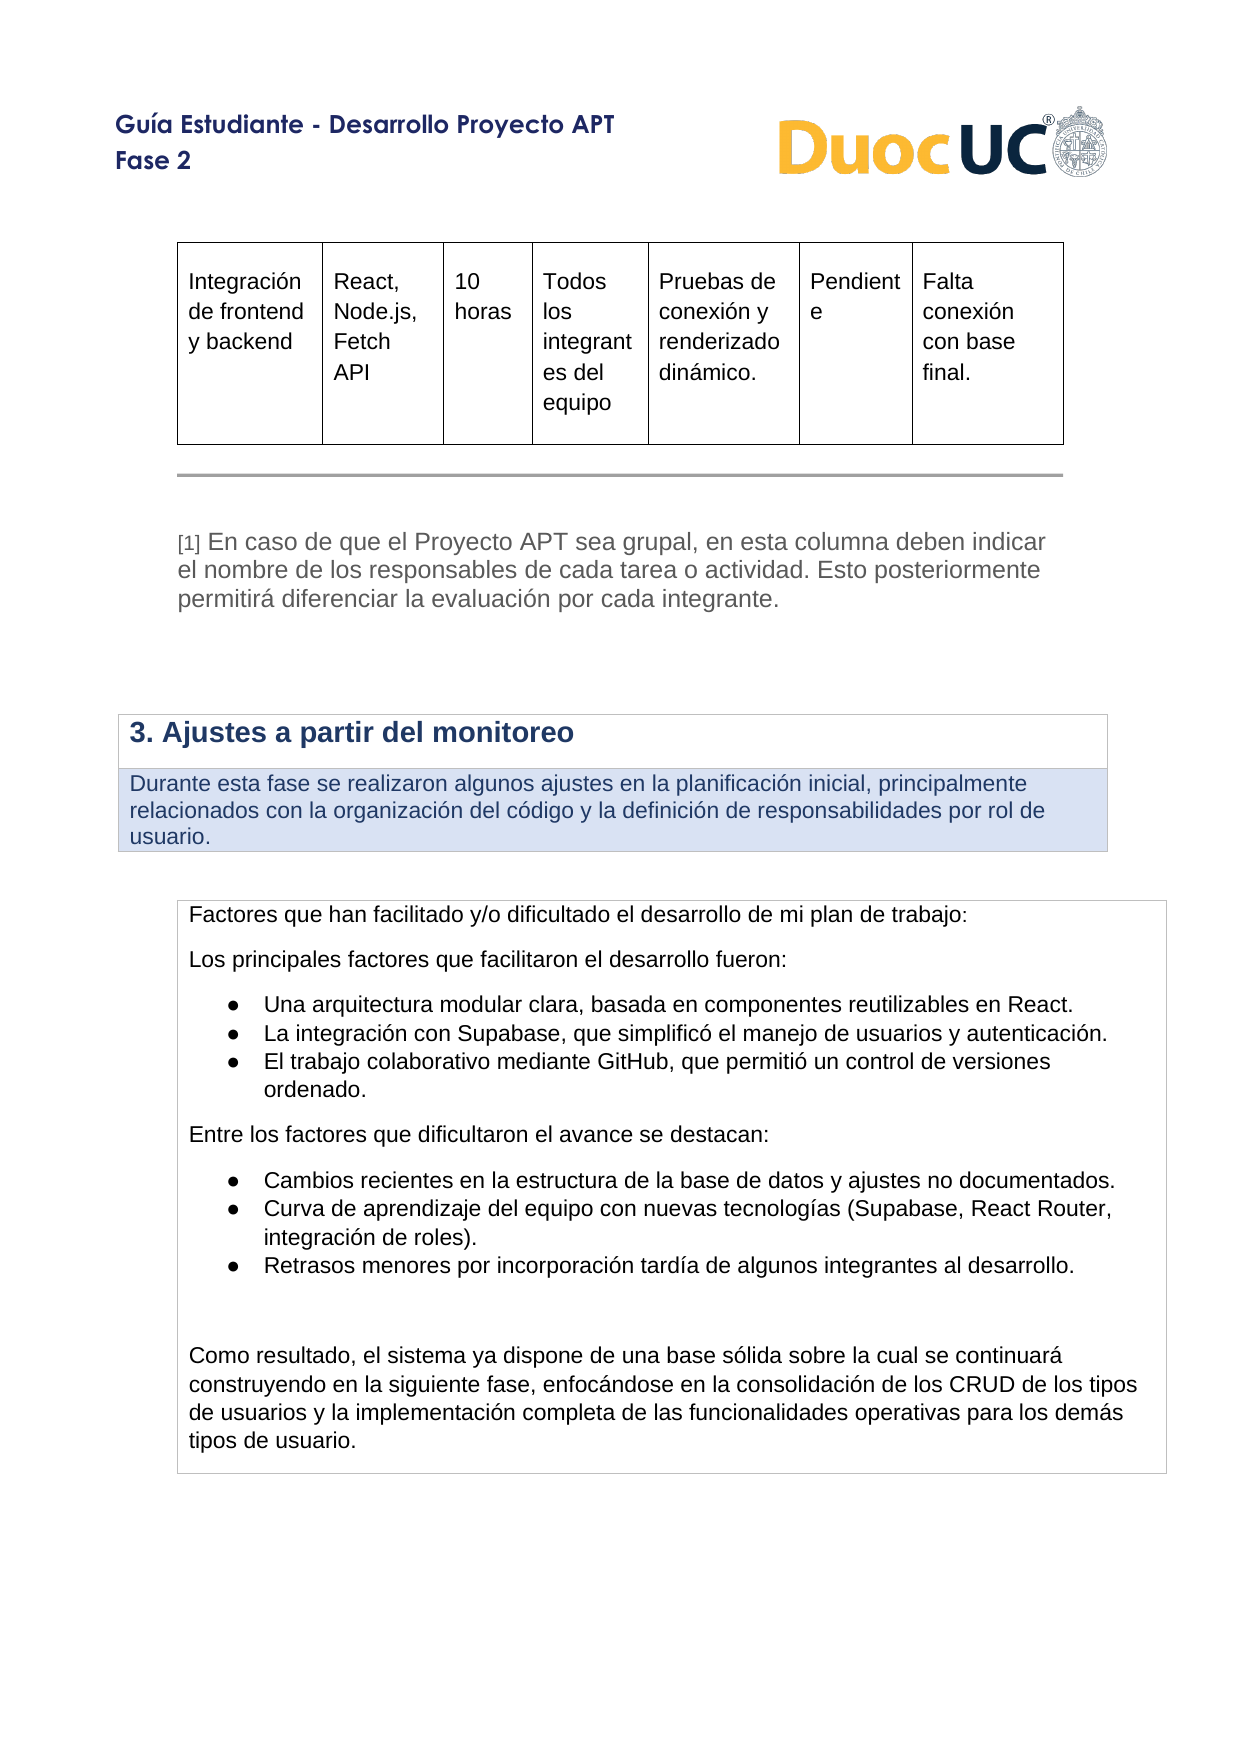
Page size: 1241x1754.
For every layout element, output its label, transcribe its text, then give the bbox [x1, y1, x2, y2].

table_cell Integración de frontend y backend [178, 243, 322, 444]
table_cell Durante esta fase se realizaron algunos ajustes en la planificación inicial, principalmente relacionados con la organización del código y la definición de responsabilidades por rol de usuario. [119, 769, 1107, 851]
table_cell React, Node.js, Fetch API [323, 243, 443, 444]
picture [779, 106, 1107, 177]
text [1] En caso de que el Proyecto APT sea grupal, en esta columna deben indicar el nombre de los responsables de cada tarea o actividad. Esto posteriormente permitirá diferenciar la evaluación por cada integrante. [177, 527, 1063, 613]
table_cell Falta conexión con base final. [913, 243, 1063, 444]
table_header Factores que han facilitado y/o dificultado el desarrollo de mi plan de trabajo: Los principales factores que facilitaron el desarrollo fueron: Una arquitectura modular clara, basada en componentes reutilizables en React. La integración con Supabase, que simplificó el manejo de usuarios y autenticación. El trabajo colaborativo mediante GitHub, que permitió un control de versiones ordenado. Entre los factores que dificultaron el avance se destacan: Cambios recientes en la estructura de la base de datos y ajustes no documentados. Curva de aprendizaje del equipo con nuevas tecnologías (Supabase, React Router, integración de roles). Retrasos menores por incorporación tardía de algunos integrantes al desarrollo. Como resultado, el sistema ya dispone de una base sólida sobre la cual se continuará construyendo en la siguiente fase, enfocándose en la consolidación de los CRUD de los tipos de usuarios y la implementación completa de las funcionalidades operativas para los demás tipos de usuario. [178, 901, 1166, 1472]
table_cell 10 horas [444, 243, 532, 444]
table_cell Pruebas de conexión y renderizado dinámico. [649, 243, 799, 444]
table_cell Todos los integrantes del equipo [533, 243, 648, 444]
table_header 3. Ajustes a partir del monitoreo [119, 715, 1107, 768]
table_cell Pendiente [800, 243, 912, 444]
